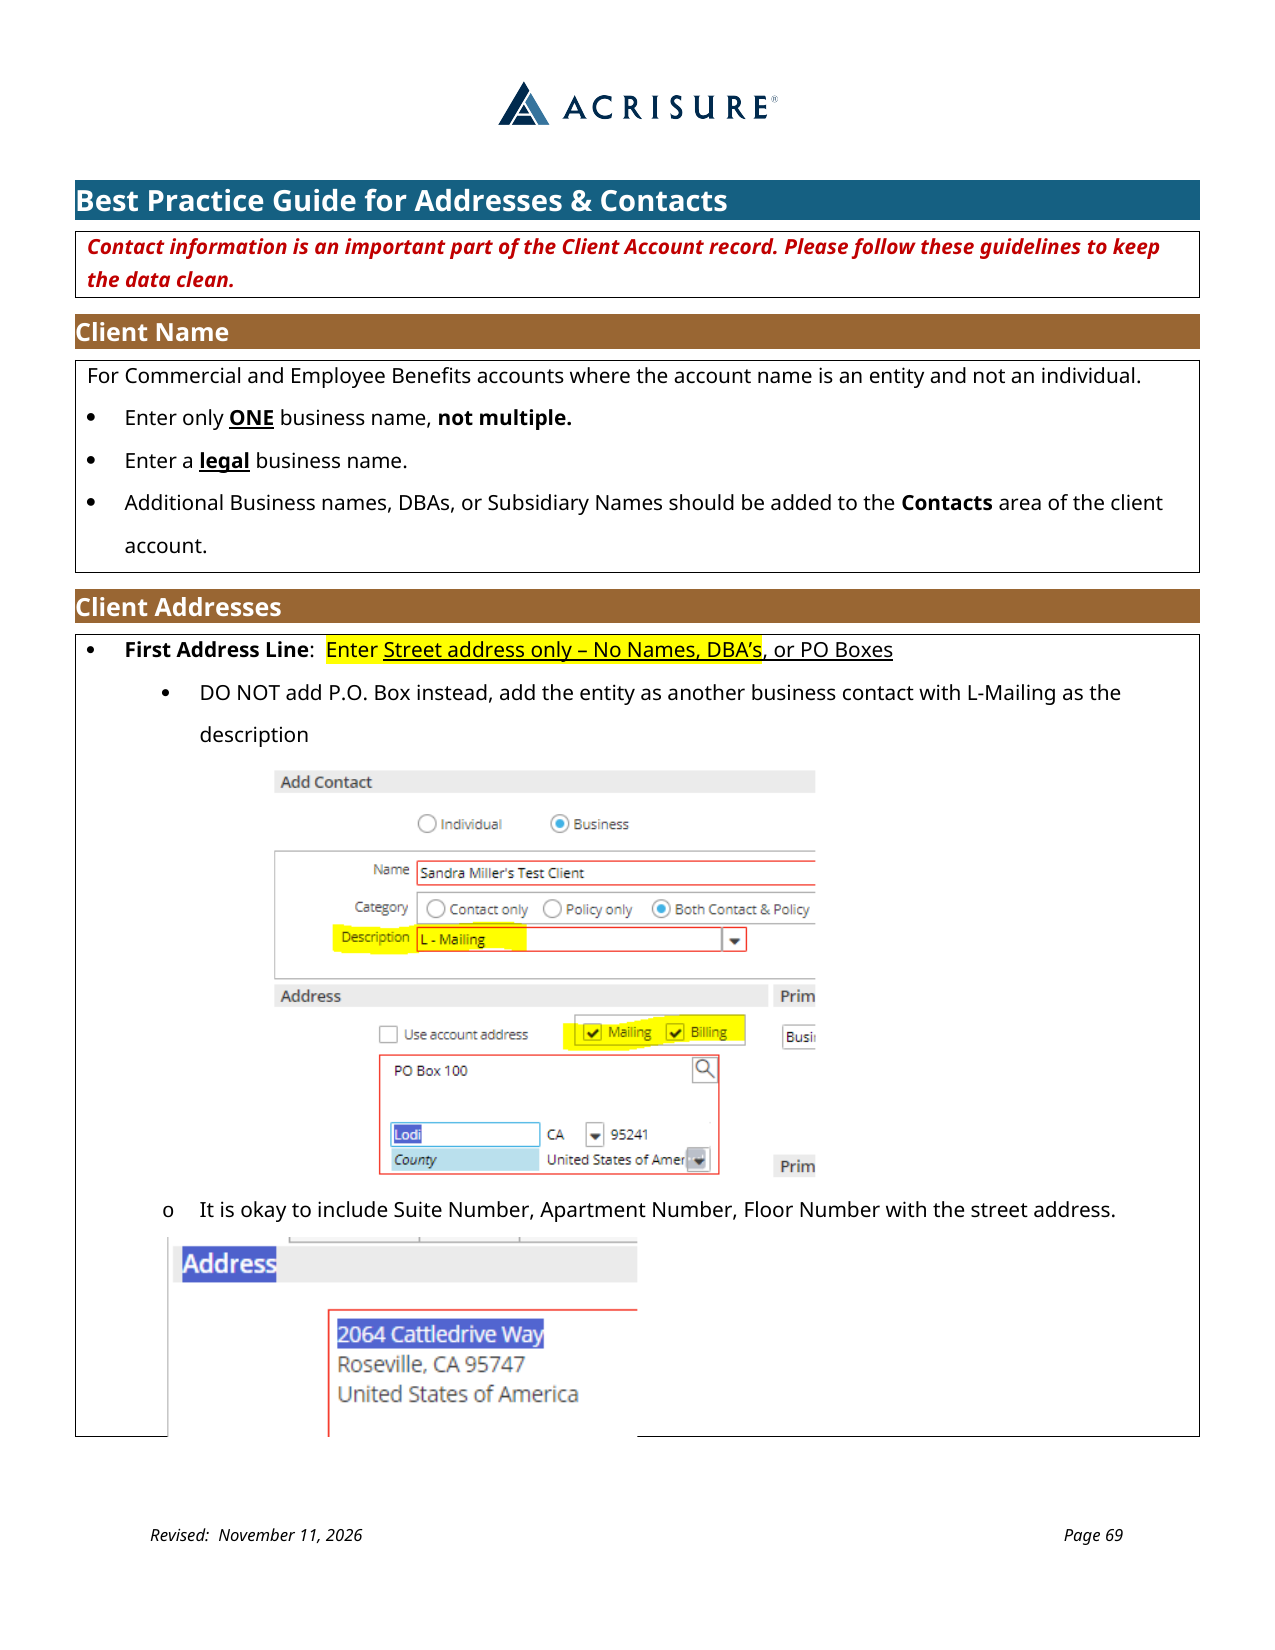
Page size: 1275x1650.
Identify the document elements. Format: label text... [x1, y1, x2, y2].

table_header For Commercial and Employee Benefits accounts where the account name is an entity and not an individual. Enter only ONE business name, not multiple. Enter a legal business name. Additional Business names, DBAs, or Subsidiary Names should be added to the Contacts area of the client account. [76, 361, 1199, 572]
picture [496, 75, 779, 135]
subtitle Best Practice Guide for Addresses & Contacts [75, 180, 1200, 220]
subtitle Client Addresses [75, 589, 1200, 623]
table_header Contact information is an important part of the Client Account record. Please follow these guidelines to keep the data clean. [76, 232, 1199, 297]
subtitle Client Name [75, 314, 1200, 349]
picture [274, 763, 816, 1181]
picture [167, 1237, 638, 1437]
